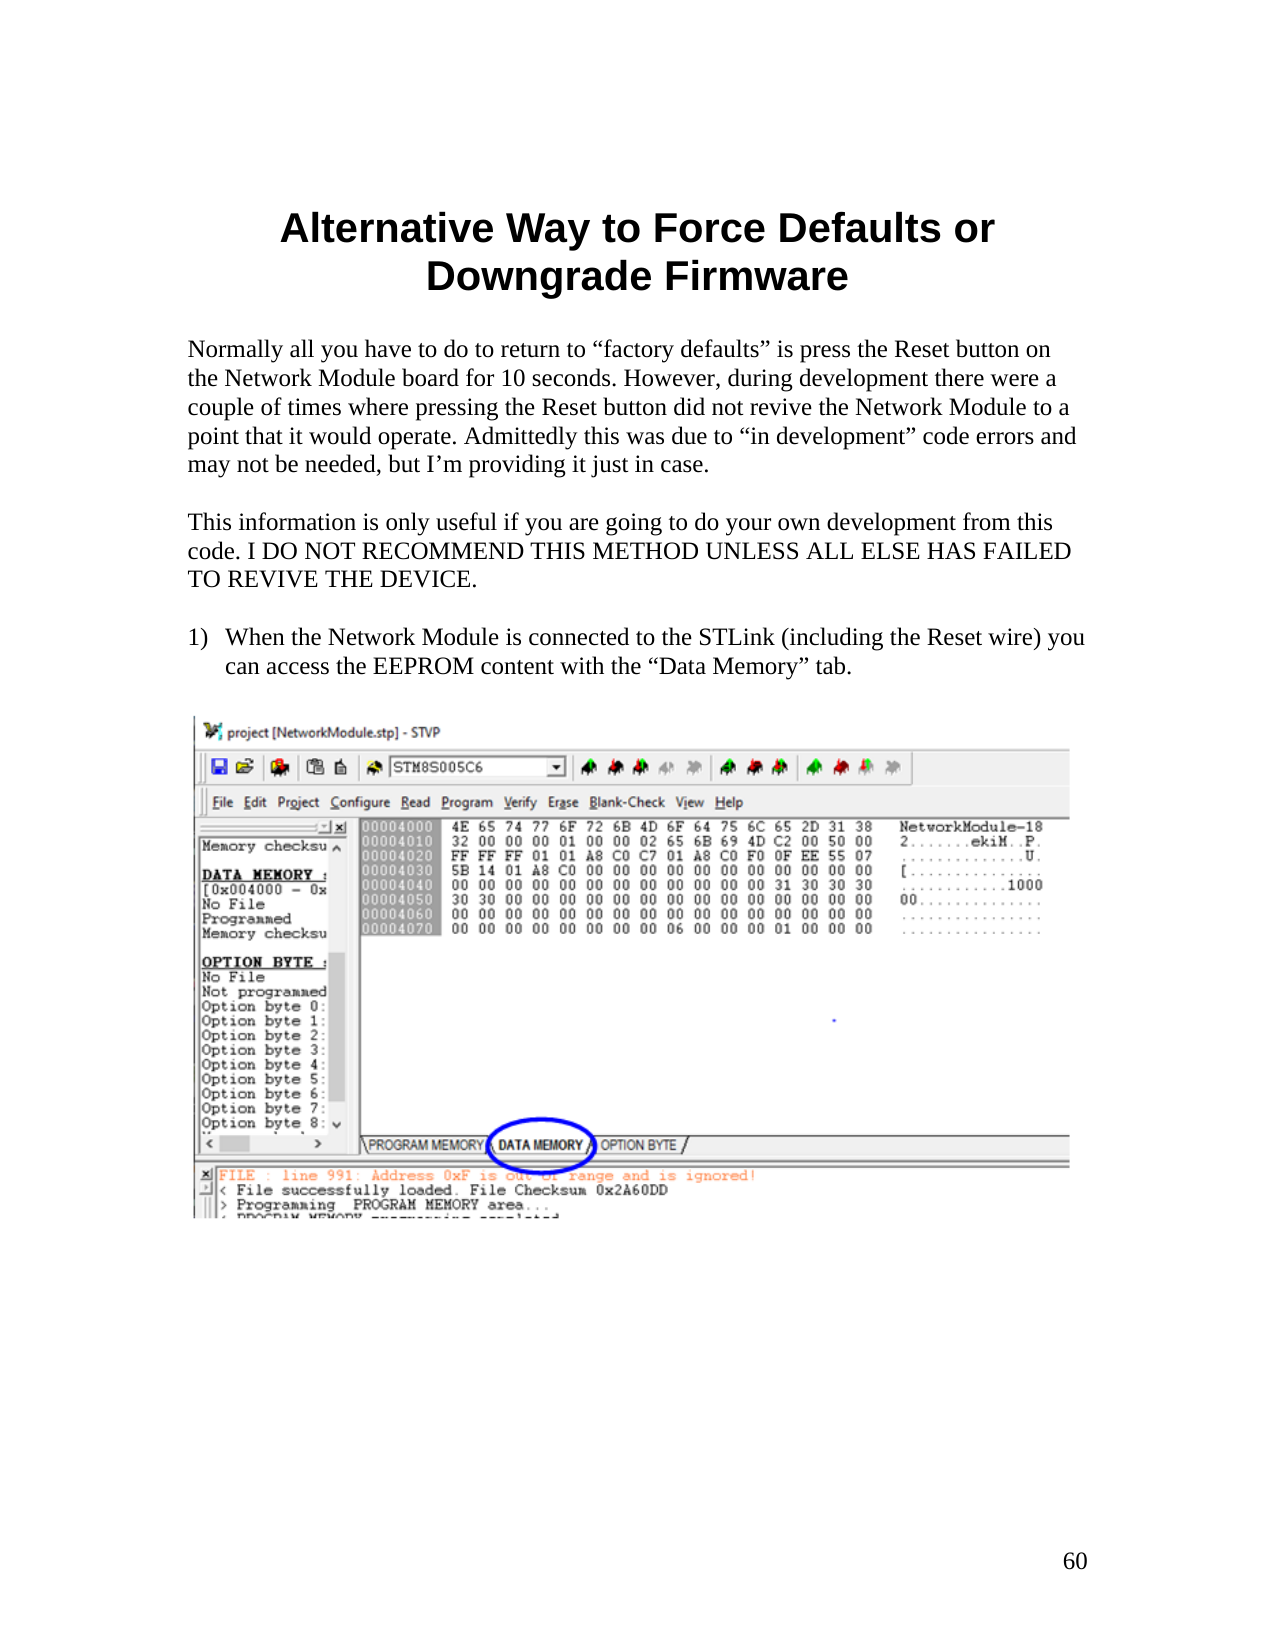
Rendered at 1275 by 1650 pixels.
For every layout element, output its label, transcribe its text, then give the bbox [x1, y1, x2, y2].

text This information is only useful if you are going to do your own development from this code. I DO NOT RECOMMEND THIS METHOD UNLESS ALL ELSE HAS FAILED TO REVIVE THE DEVICE. [187, 507, 1087, 593]
text Normally all you have to do to return to “factory defaults” is press the Reset button on the Network Module board for 10 seconds. However, during development there were a couple of times where pressing the Reset button did not revive the Network Module to a point that it would operate. Admittedly this was due to “in development” code errors and may not be needed, but I’m providing it just in case. [187, 334, 1087, 478]
list When the Network Module is connected to the STLink (including the Reset wire) you can access the EEPROM content with the “Data Memory” tab. [187, 622, 1087, 679]
picture [187, 708, 1082, 1232]
subtitle Alternative Way to Force Defaults or Downgrade Firmware [187, 204, 1087, 299]
